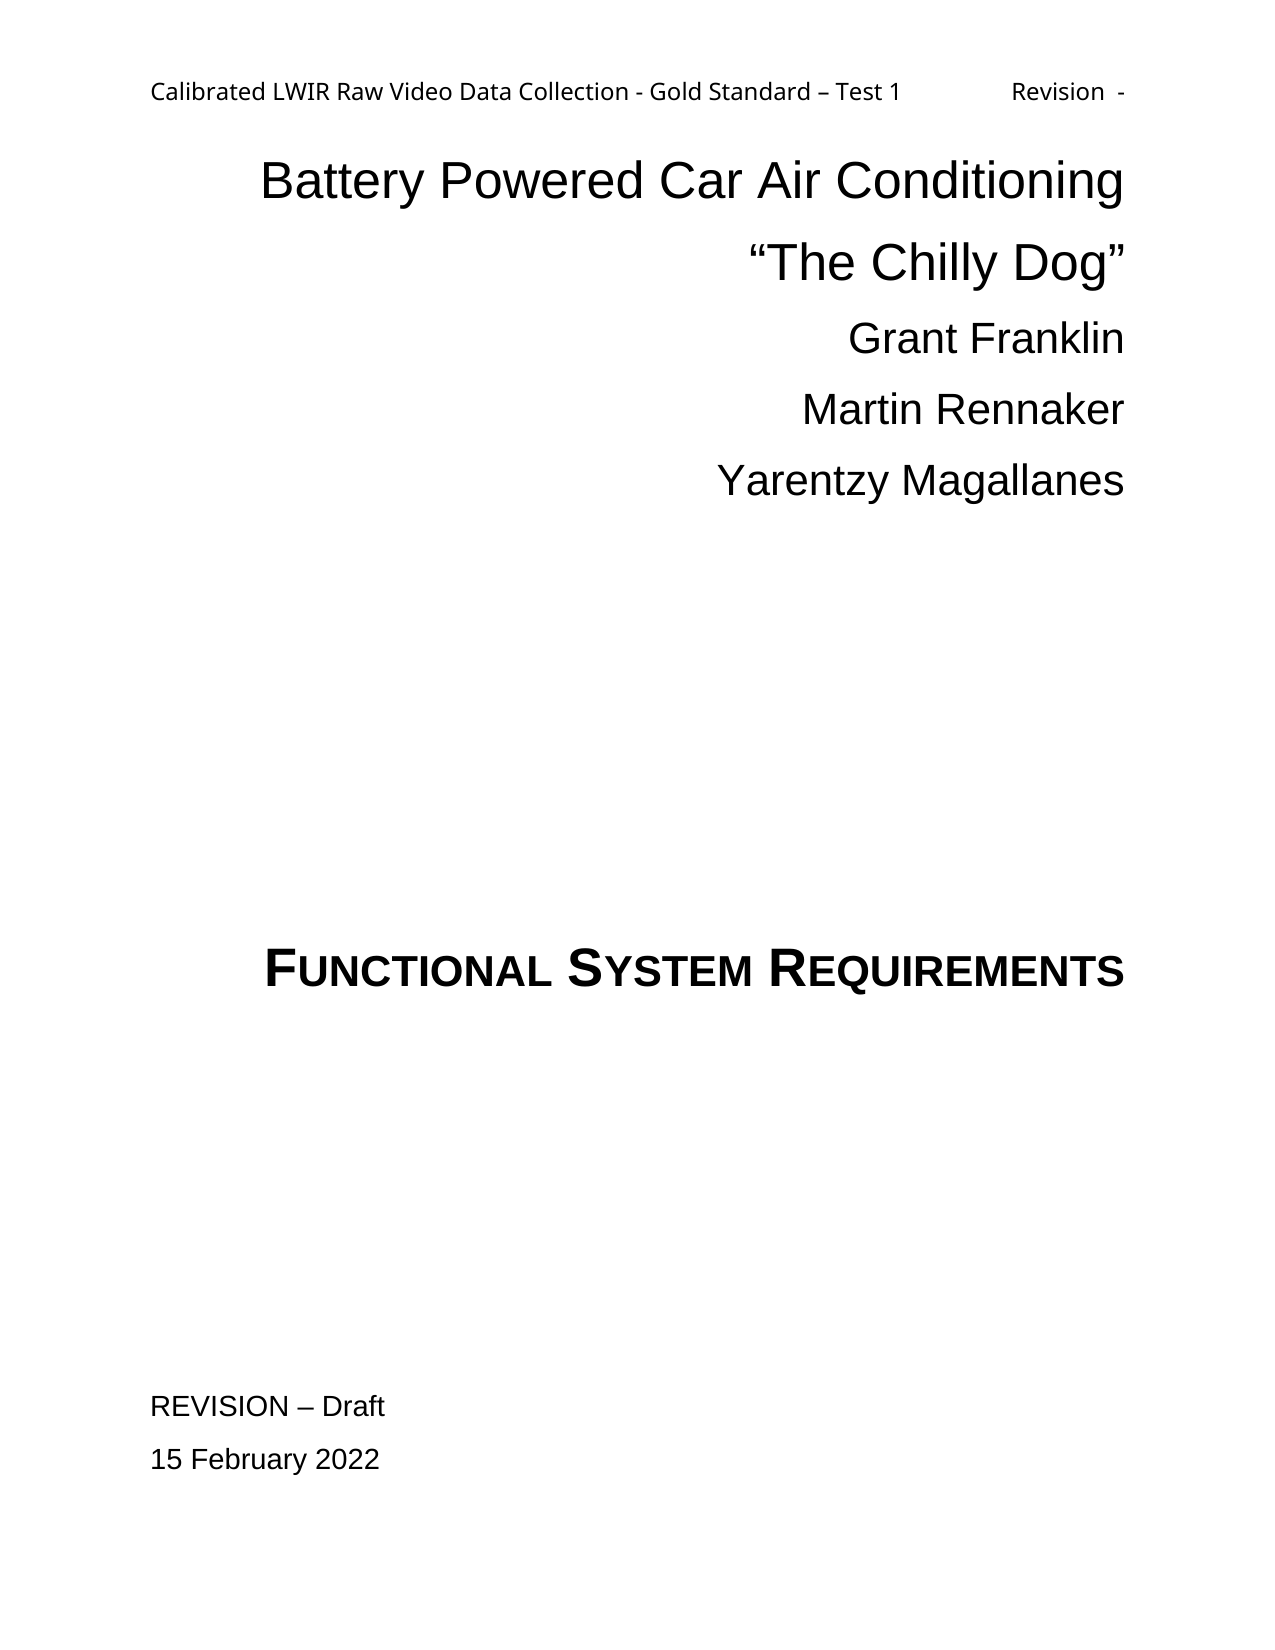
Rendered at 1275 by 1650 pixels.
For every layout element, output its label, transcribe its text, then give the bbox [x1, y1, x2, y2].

text “The Chilly Dog” [150, 231, 1125, 291]
text Martin Rennaker [150, 384, 1125, 434]
text Battery Powered Car Air Conditioning [150, 150, 1125, 210]
text REVISION – Draft [150, 1389, 1125, 1423]
text Grant Franklin [150, 313, 1125, 363]
text 15 February 2022 [150, 1442, 1125, 1475]
text Functional System Requirements [150, 936, 1125, 998]
text Yarentzy Magallanes [150, 454, 1125, 505]
